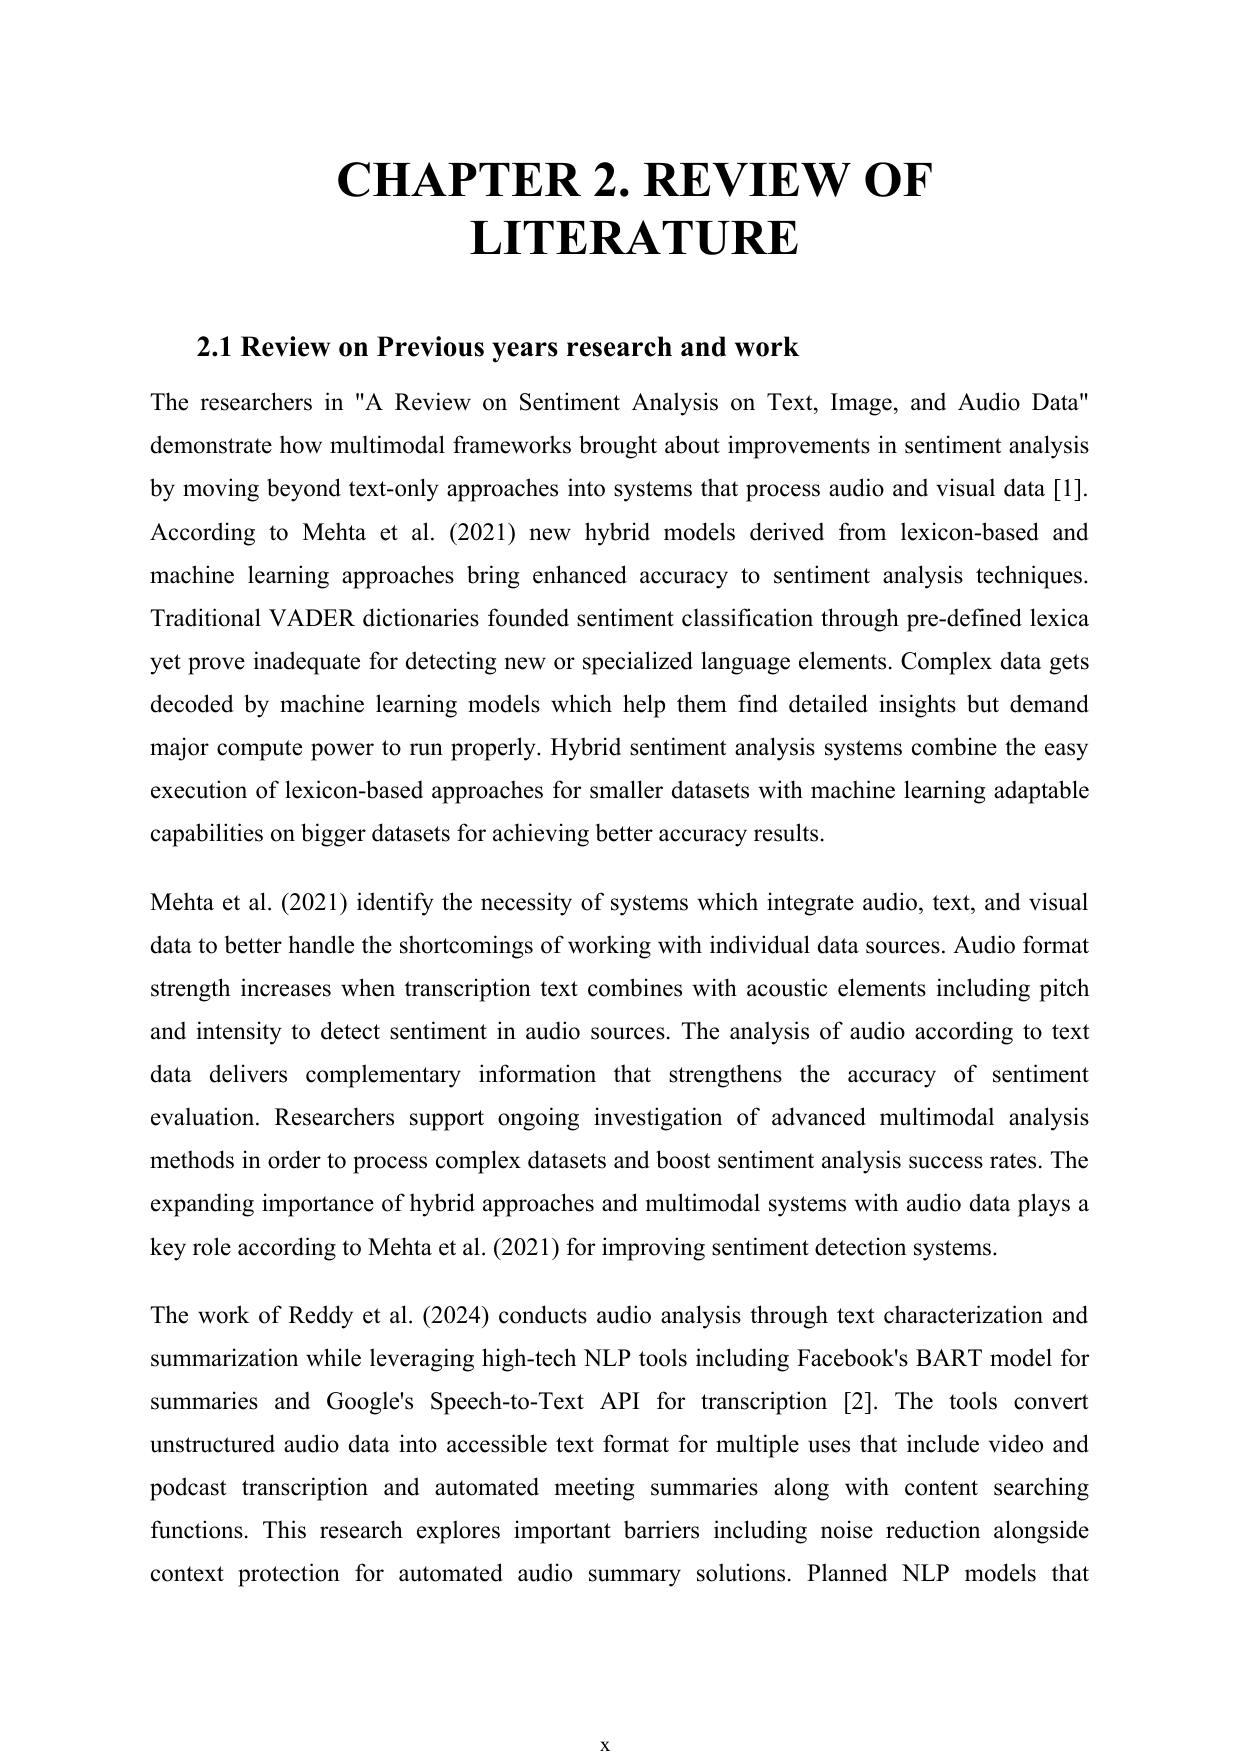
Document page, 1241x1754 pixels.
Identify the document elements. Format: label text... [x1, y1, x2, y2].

subtitle 2.1 Review on Previous years research and work [196, 329, 1090, 362]
text The researchers in "A Review on Sentiment Analysis on Text, Image, and Audio Data" demonstrate how multimodal frameworks brought about improvements in sentiment analysis by moving beyond text-only approaches into systems that process audio and visual data [1]. According to Mehta et al. (2021) new hybrid models derived from lexicon-based and machine learning approaches bring enhanced accuracy to sentiment analysis techniques. Traditional VADER dictionaries founded sentiment classification through pre-defined lexica yet prove inadequate for detecting new or specialized language elements. Complex data gets decoded by machine learning models which help them find detailed insights but demand major compute power to run properly. Hybrid sentiment analysis systems combine the easy execution of lexicon-based approaches for smaller datasets with machine learning adaptable capabilities on bigger datasets for achieving better accuracy results. [150, 387, 1090, 847]
text Mehta et al. (2021) identify the necessity of systems which integrate audio, text, and visual data to better handle the shortcomings of working with individual data sources. Audio format strength increases when transcription text combines with acoustic elements including pitch and intensity to detect sentiment in audio sources. The analysis of audio according to text data delivers complementary information that strengthens the accuracy of sentiment evaluation. Researchers support ongoing investigation of advanced multimodal analysis methods in order to process complex datasets and boost sentiment analysis success rates. The expanding importance of hybrid approaches and multimodal systems with audio data plays a key role according to Mehta et al. (2021) for improving sentiment detection systems. [150, 887, 1090, 1260]
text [150, 1300, 1090, 1587]
subtitle CHAPTER 2. REVIEW OF LITERATURE [179, 150, 1090, 265]
